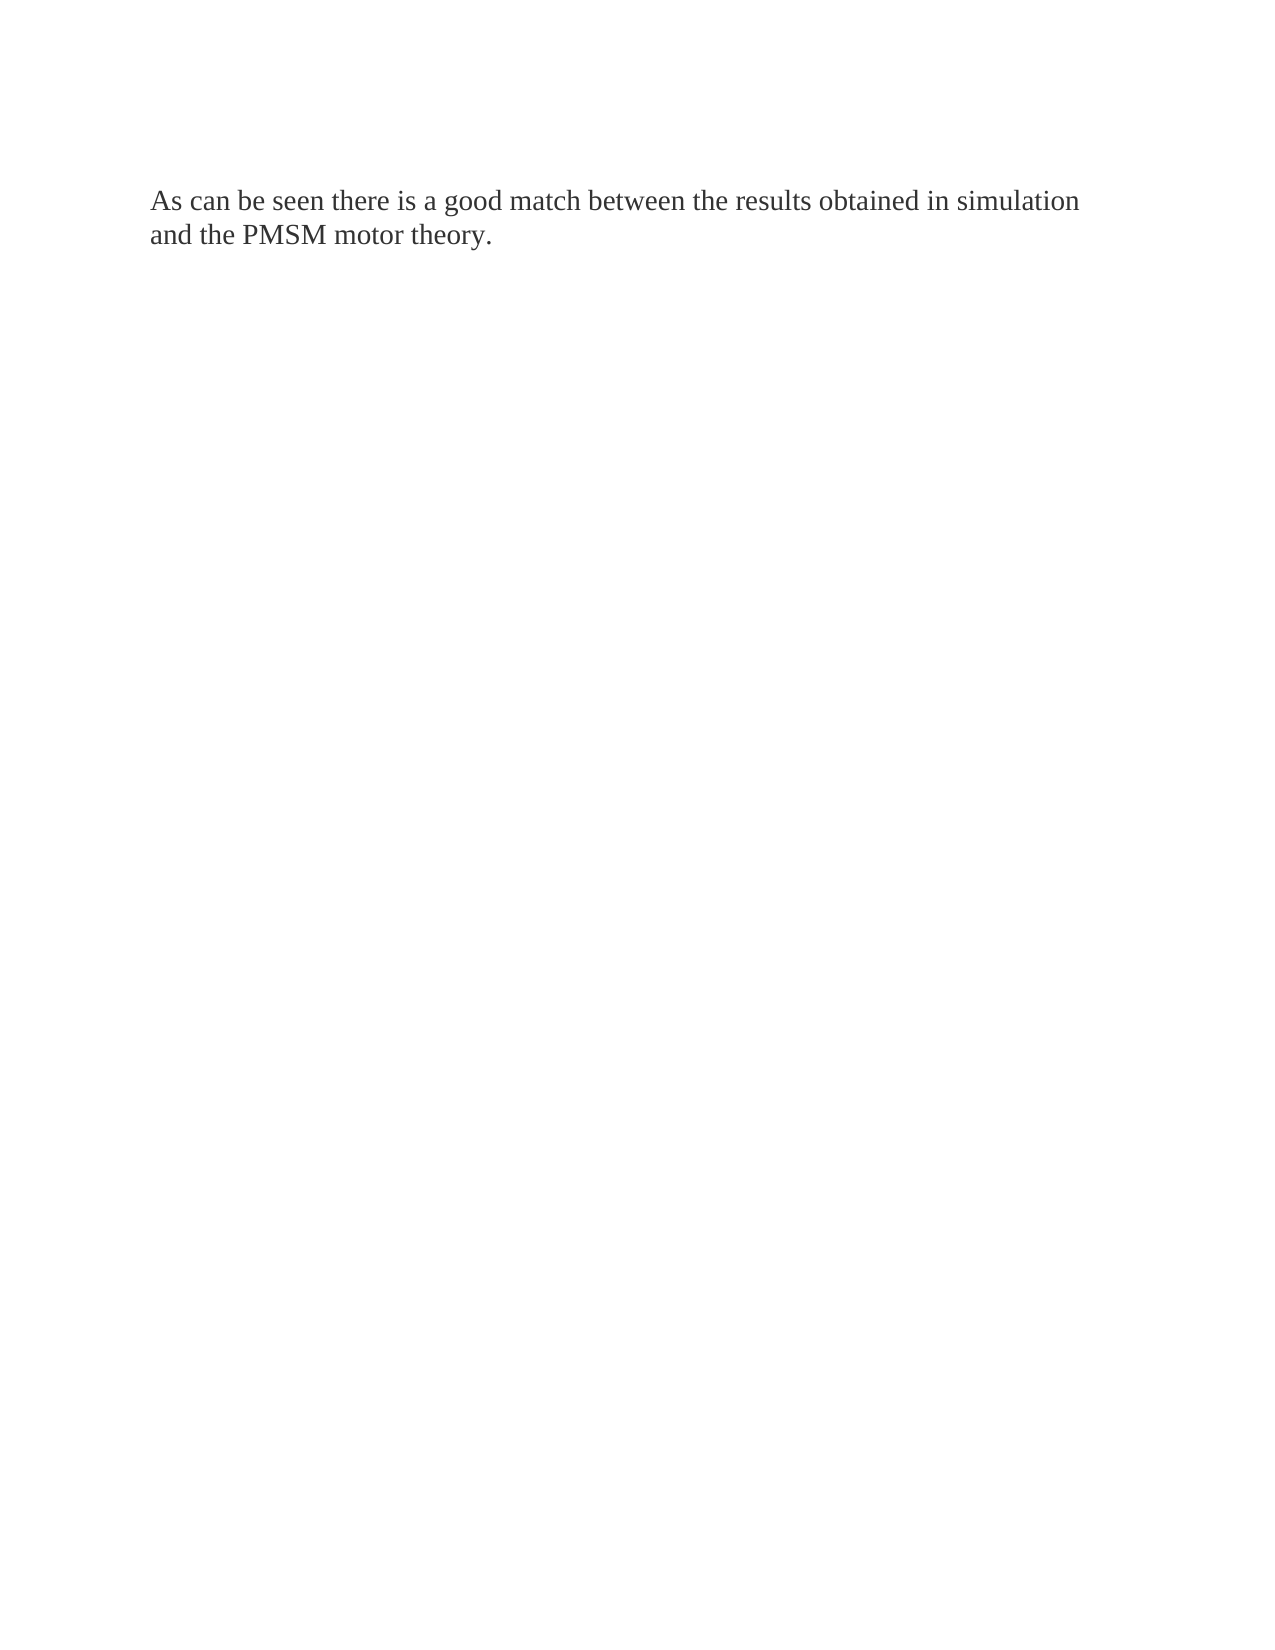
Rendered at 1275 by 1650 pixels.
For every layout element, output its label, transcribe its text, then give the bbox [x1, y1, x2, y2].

text As can be seen there is a good match between the results obtained in simulation and the PMSM motor theory. [150, 183, 1082, 251]
